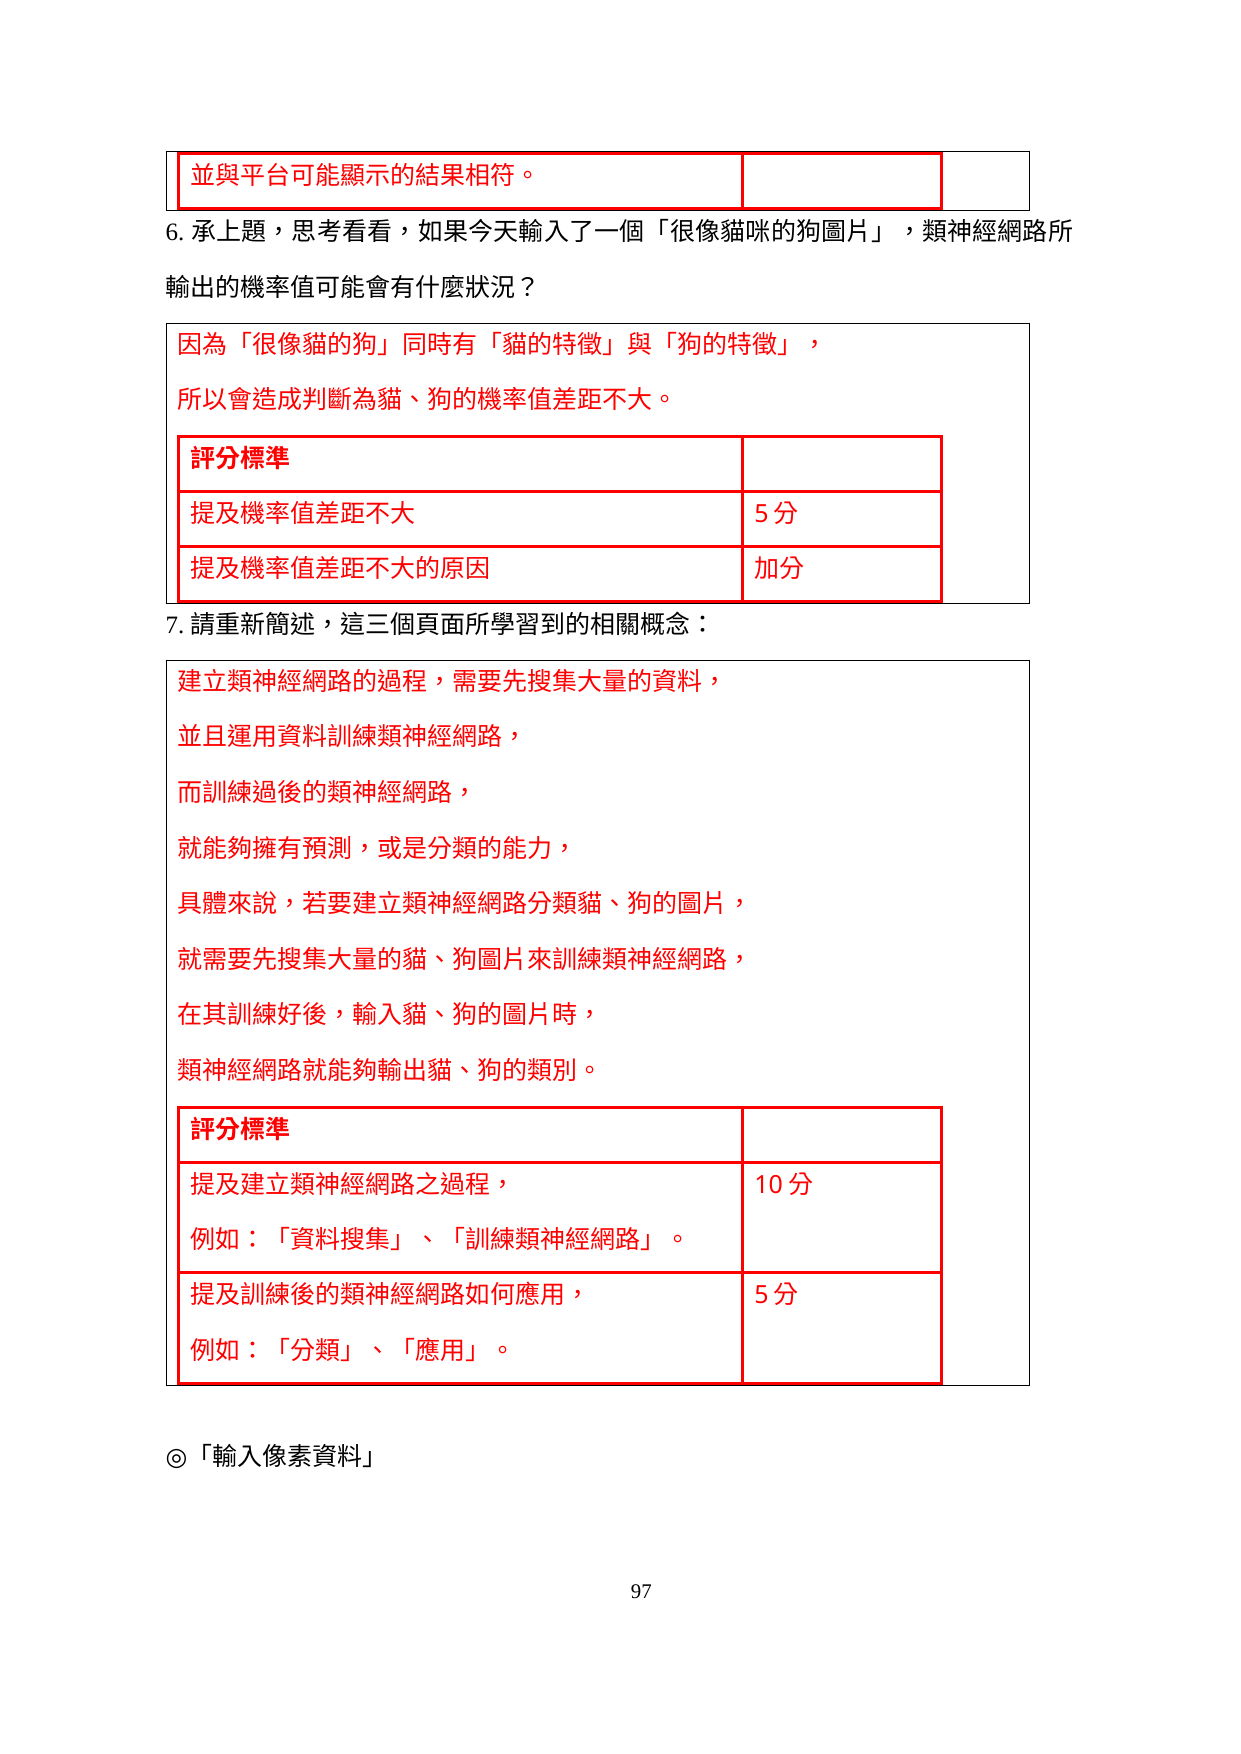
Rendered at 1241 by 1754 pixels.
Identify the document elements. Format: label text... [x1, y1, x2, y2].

table_header [167, 152, 177, 210]
table_header 因為「很像貓的狗」同時有「貓的特徵」與「狗的特徵」， 所以會造成判斷為貓、狗的機率值差距不大。 [167, 324, 1029, 603]
text ◎「輸入像素資料」 [165, 1437, 1075, 1473]
table_header [180, 155, 741, 207]
text 7. 請重新簡述，這三個頁面所學習到的相關概念： [165, 604, 1075, 641]
table_header [744, 155, 940, 207]
text 6. 承上題，思考看看，如果今天輸入了一個「很像貓咪的狗圖片」，類神經網路所輸出的機率值可能會有什麼狀況？ [165, 211, 1075, 304]
table_header [943, 152, 1029, 210]
table_header 建立類神經網路的過程，需要先搜集大量的資料， 並且運用資料訓練類神經網路， 而訓練過後的類神經網路， 就能夠擁有預測，或是分類的能力， 具體來說，若要建立類神經網路分類貓、狗的圖片， 就需要先搜集大量的貓、狗圖片來訓練類神經網路， 在其訓練好後，輸入貓、狗的圖片時， 類神經網路就能夠輸出貓、狗的類別。 [167, 661, 1029, 1385]
